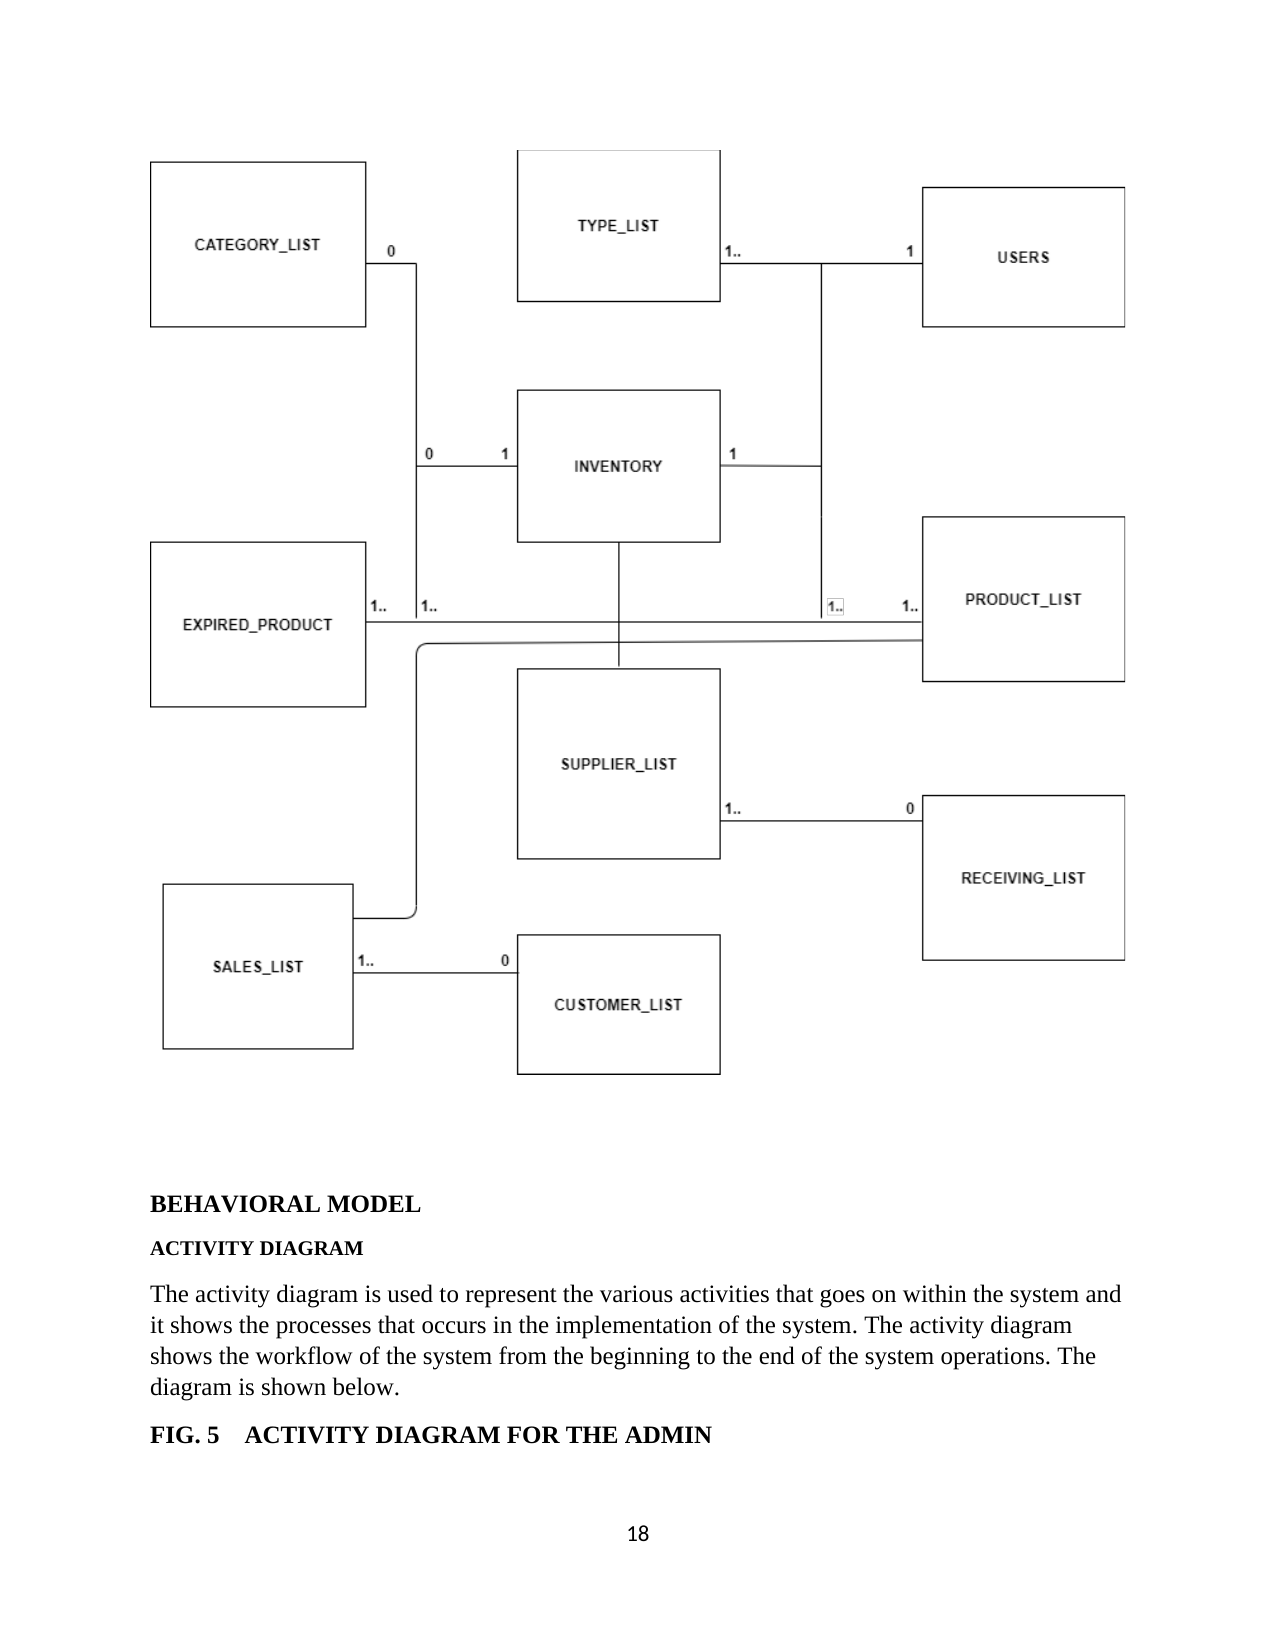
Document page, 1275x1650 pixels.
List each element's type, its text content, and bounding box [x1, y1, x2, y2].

text FIG. 5 ACTIVITY DIAGRAM FOR THE ADMIN [150, 1420, 1125, 1448]
text The activity diagram is used to represent the various activities that goes on within the system and it shows the processes that occurs in the implementation of the system. The activity diagram shows the workflow of the system from the beginning to the end of the system operations. The diagram is shown below. [150, 1279, 1125, 1401]
text BEHAVIORAL MODEL [150, 1189, 1125, 1217]
text ACTIVITY DIAGRAM [150, 1236, 1125, 1260]
picture [150, 150, 1125, 1075]
